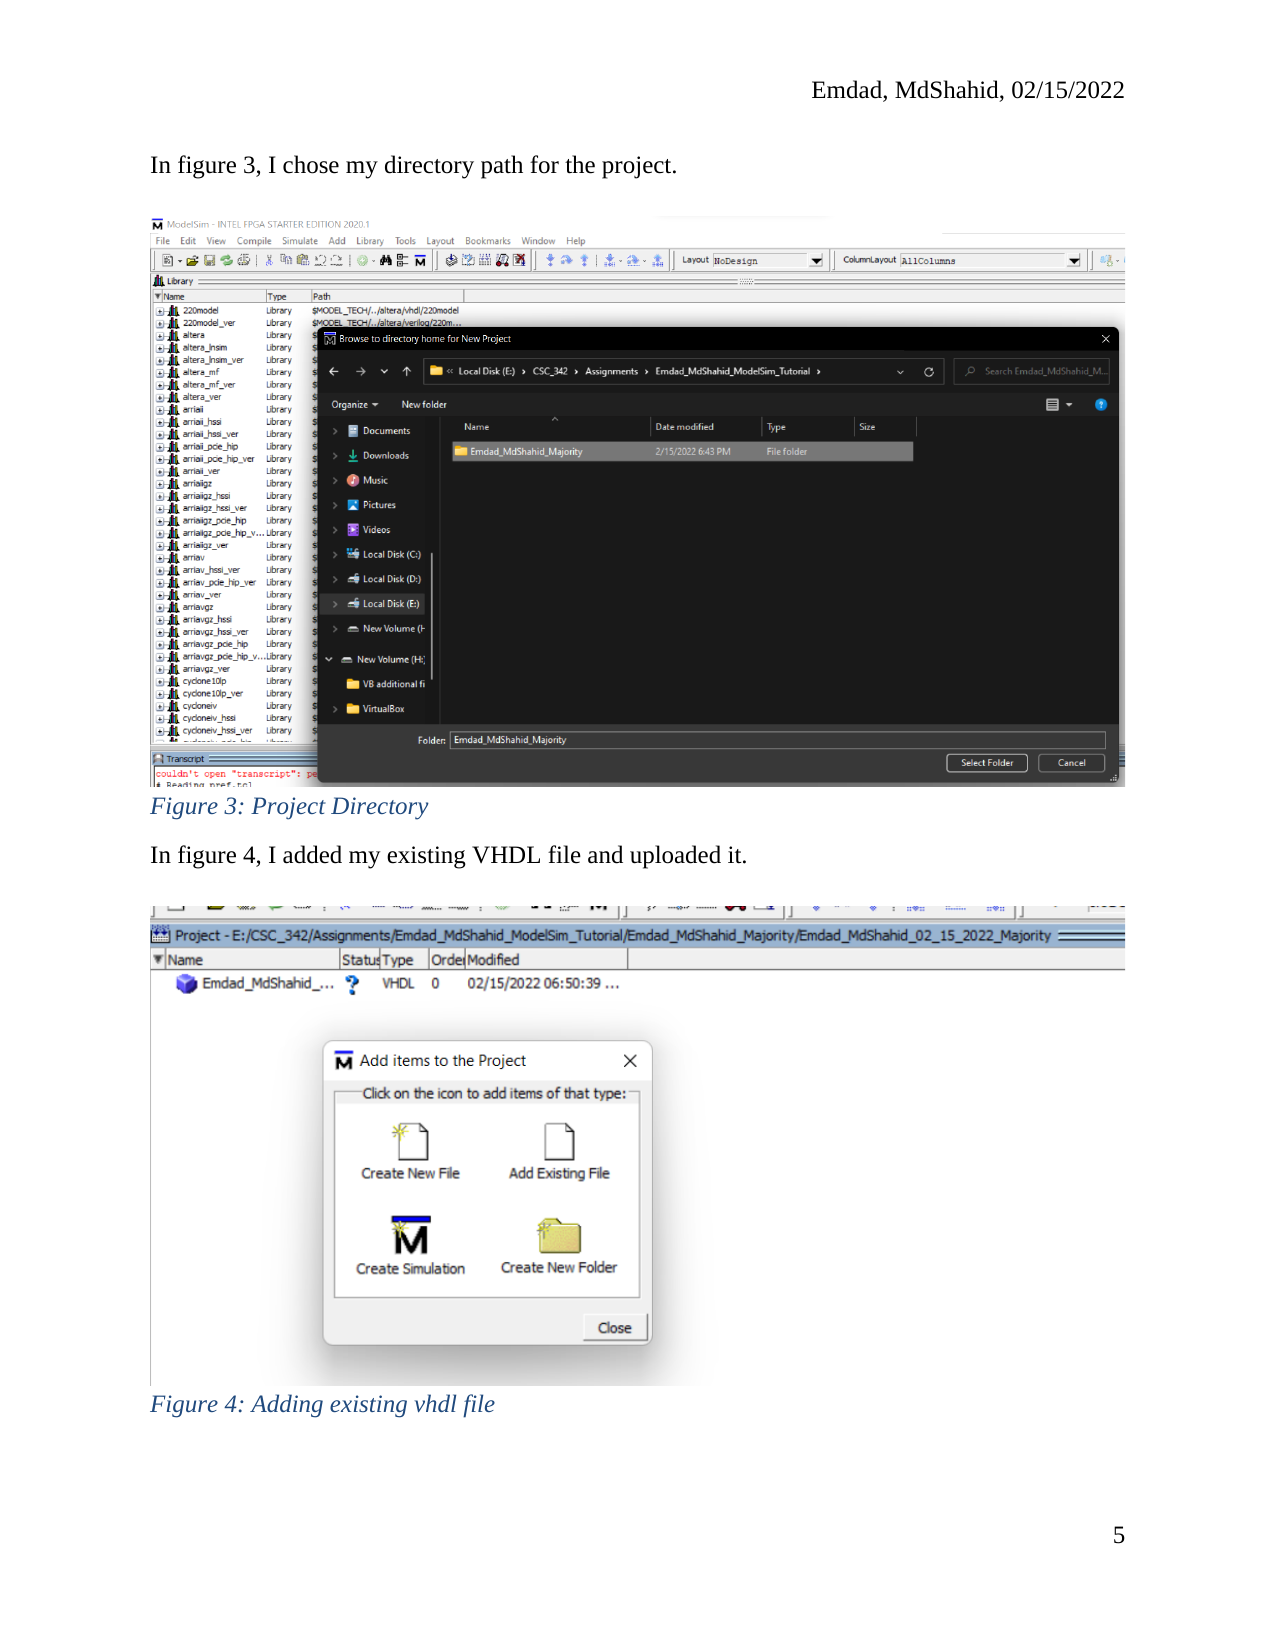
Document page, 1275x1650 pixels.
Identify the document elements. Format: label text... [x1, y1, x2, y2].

text In figure 4, I added my existing VHDL file and uploaded it. [150, 840, 1125, 869]
picture [150, 906, 1125, 1386]
picture [150, 216, 1125, 787]
text Figure 3: Project Directory [150, 791, 1125, 819]
text Figure 4: Adding existing vhdl file [150, 1389, 1125, 1418]
text In figure 3, I chose my directory path for the project. [150, 150, 1125, 179]
